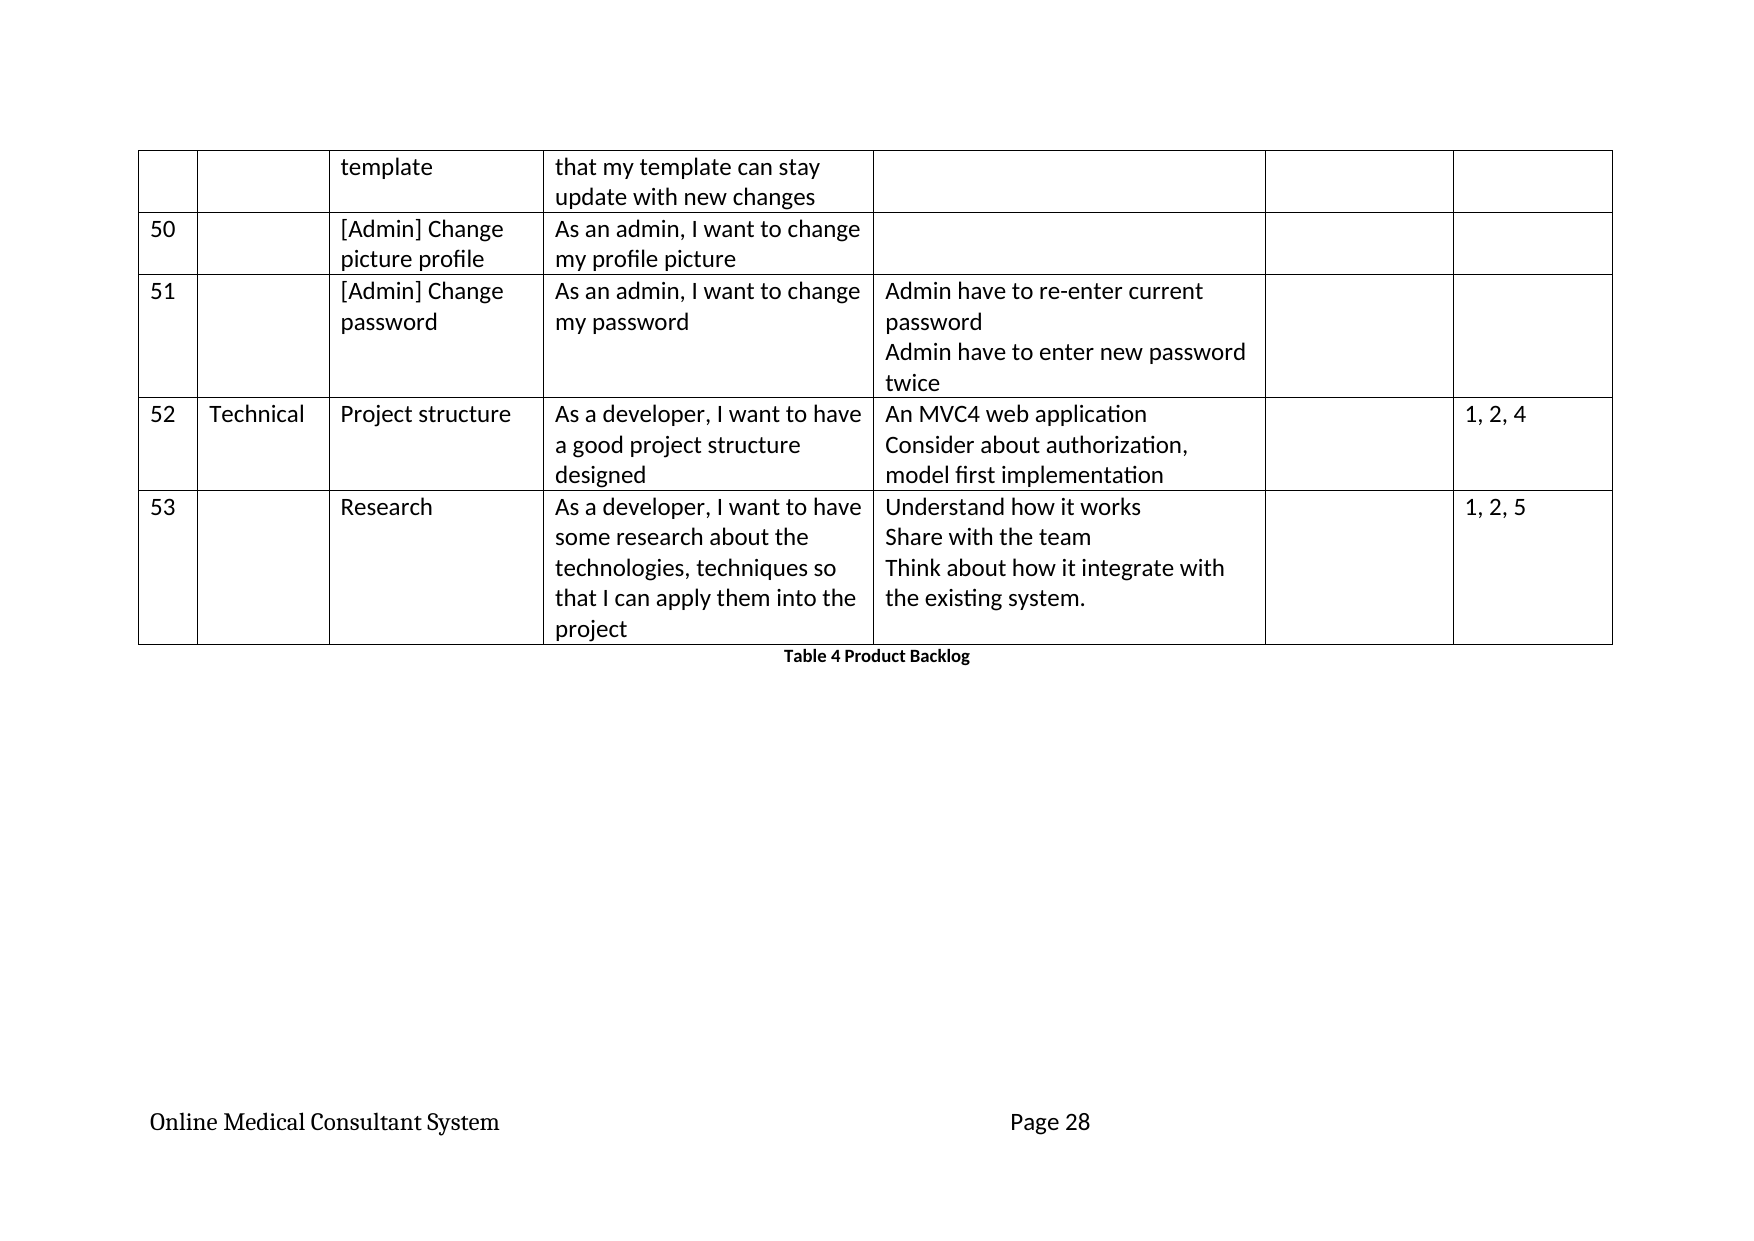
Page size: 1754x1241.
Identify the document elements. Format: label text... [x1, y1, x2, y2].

table_cell [Admin] Change password [330, 275, 543, 397]
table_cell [544, 151, 873, 212]
table_cell 53 [139, 491, 197, 643]
table_cell [1454, 213, 1612, 274]
table_cell Technical [198, 398, 329, 490]
table_cell Admin have to re-enter current password Admin have to enter new password twice [874, 275, 1265, 397]
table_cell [874, 151, 1265, 212]
table_cell Research [330, 491, 543, 643]
table_cell [1266, 213, 1453, 274]
table_cell [Admin] Change picture profile [330, 213, 543, 274]
table_cell [1266, 491, 1453, 643]
table_cell As an admin, I want to change my profile picture [544, 213, 873, 274]
table_cell 51 [139, 275, 197, 397]
table_cell [1454, 275, 1612, 397]
table_cell [1266, 151, 1453, 212]
table_cell 1, 2, 4 [1454, 398, 1612, 490]
table_cell [1454, 151, 1612, 212]
table_cell [198, 213, 329, 274]
table_cell Understand how it works Share with the team Think about how it integrate with the existing system. [874, 491, 1265, 643]
table_cell An MVC4 web application Consider about authorization, model first implementation [874, 398, 1265, 490]
table_cell [1266, 398, 1453, 490]
table_cell [198, 151, 329, 212]
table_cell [330, 151, 543, 212]
table_cell [198, 275, 329, 397]
table_cell As a developer, I want to have some research about the technologies, techniques so that I can apply them into the project [544, 491, 873, 643]
table_cell As an admin, I want to change my password [544, 275, 873, 397]
table_cell [874, 213, 1265, 274]
table_cell 50 [139, 213, 197, 274]
table_cell 1, 2, 5 [1454, 491, 1612, 643]
table_cell Project structure [330, 398, 543, 490]
table_cell As a developer, I want to have a good project structure designed [544, 398, 873, 490]
table_cell [1266, 275, 1453, 397]
table_cell 52 [139, 398, 197, 490]
table_cell 49 [139, 151, 197, 212]
table_cell [198, 491, 329, 643]
